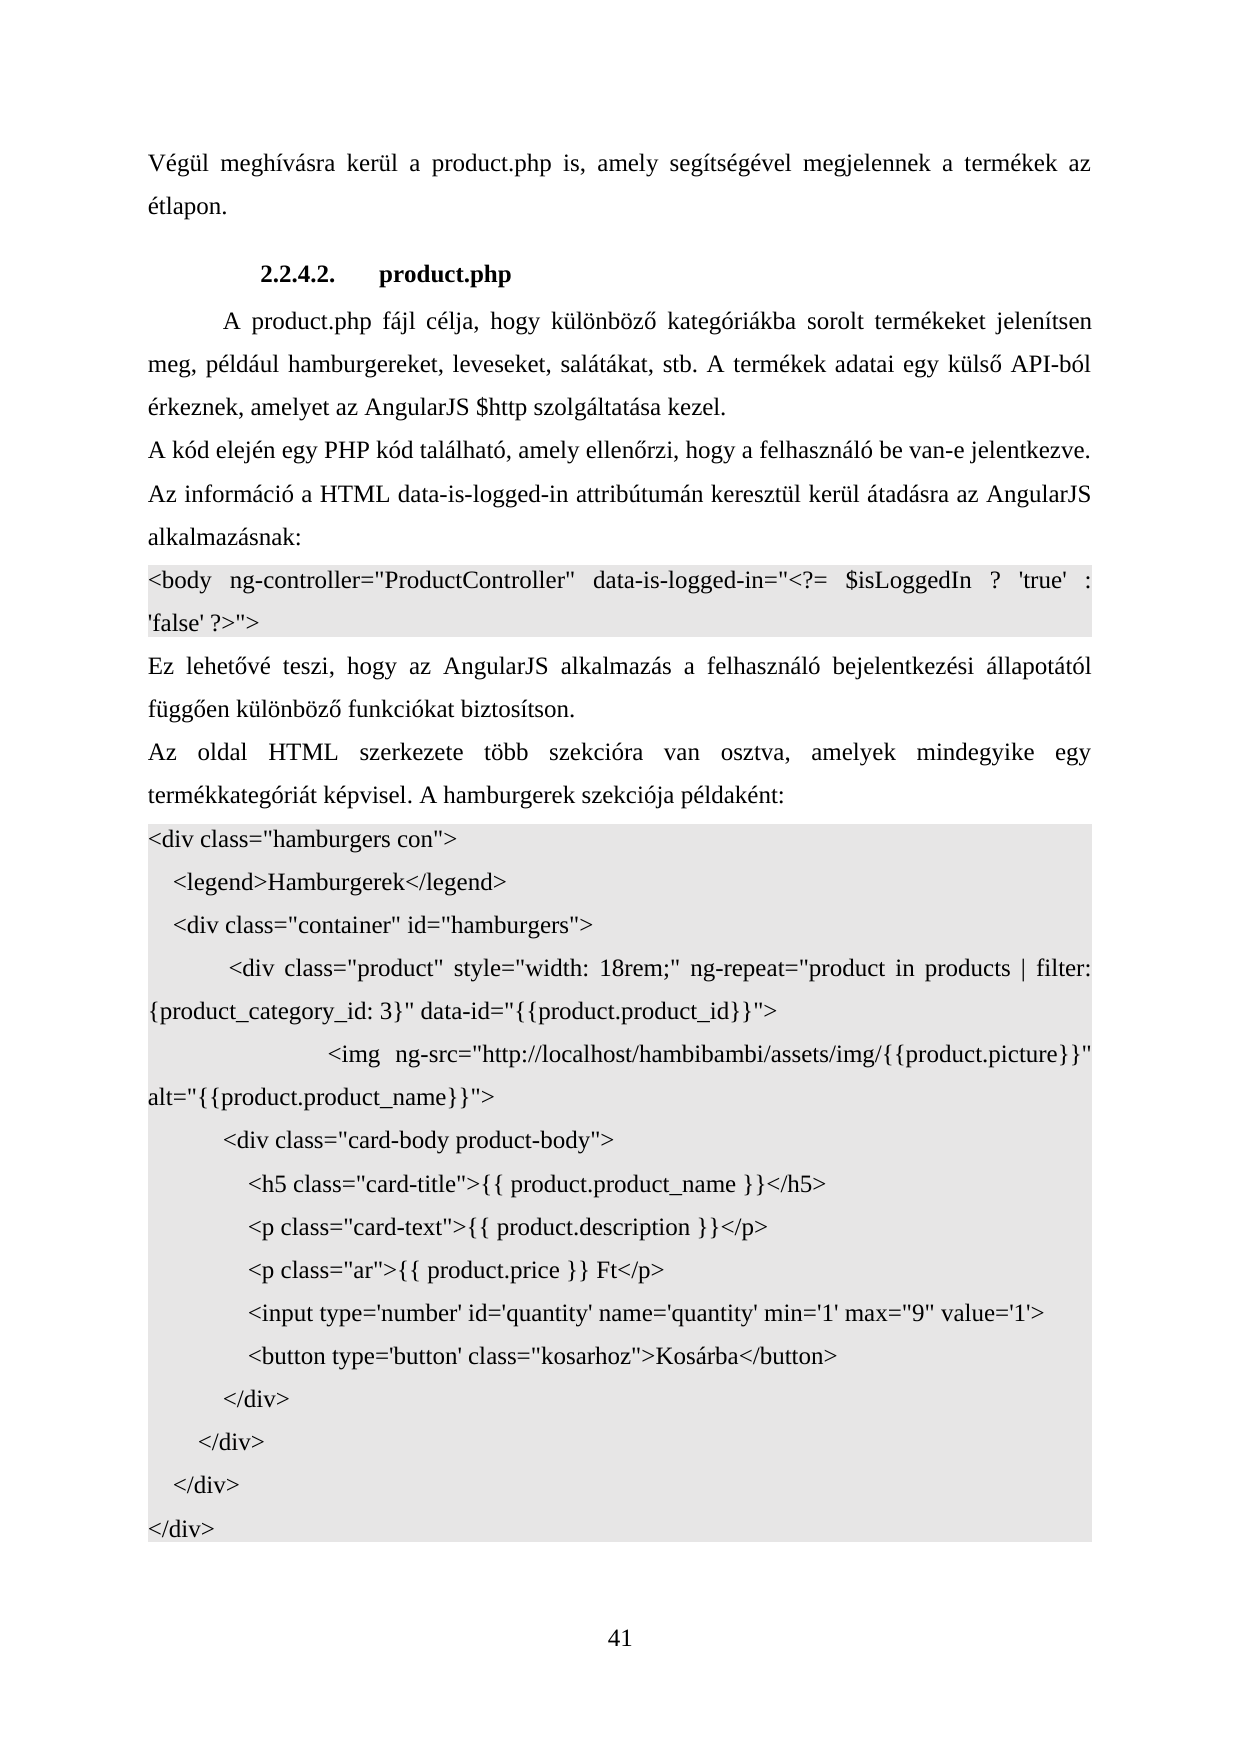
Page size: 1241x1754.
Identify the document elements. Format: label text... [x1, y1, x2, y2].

text Ez lehetővé teszi, hogy az AngularJS alkalmazás a felhasználó bejelentkezési állapotától függően különböző funkciókat biztosítson. [148, 651, 1092, 723]
text <p class="card-text">{{ product.description }}</p> [148, 1212, 1092, 1241]
text A product.php fájl célja, hogy különböző kategóriákba sorolt termékeket jelenítsen meg, például hamburgereket, leveseket, salátákat, stb. A termékek adatai egy külső API-ból érkeznek, amelyet az AngularJS $http szolgáltatása kezel. [148, 306, 1092, 421]
text <h5 class="card-title">{{ product.product_name }}</h5> [148, 1169, 1092, 1197]
text <div class="container" id="hamburgers"> [148, 910, 1092, 939]
text A kód elején egy PHP kód található, amely ellenőrzi, hogy a felhasználó be van-e jelentkezve. [148, 436, 1092, 464]
text Végül meghívásra kerül a product.php is, amely segítségével megjelennek a termékek az étlapon. [148, 148, 1092, 219]
text <body ng-controller="ProductController" data-is-logged-in="<?= $isLoggedIn ? 'true' : 'false' ?>"> [148, 565, 1092, 637]
text Az oldal HTML szerkezete több szekcióra van osztva, amelyek mindegyike egy termékkategóriát képvisel. A hamburgerek szekciója példaként: [148, 737, 1092, 809]
text </div> [148, 1471, 1092, 1499]
text </div> [148, 1427, 1092, 1456]
text <button type='button' class="kosarhoz">Kosárba</button> [148, 1341, 1092, 1370]
subtitle product.php [260, 259, 1092, 288]
text </div> [148, 1514, 1092, 1542]
text <div class="product" style="width: 18rem;" ng-repeat="product in products | filter:{product_category_id: 3}" data-id="{{product.product_id}}"> [148, 953, 1092, 1025]
text <legend>Hamburgerek</legend> [148, 867, 1092, 896]
text <p class="ar">{{ product.price }} Ft</p> [148, 1255, 1092, 1284]
text <div class="hamburgers con"> [148, 824, 1092, 852]
text <img ng-src="http://localhost/hambibambi/assets/img/{{product.picture}}" alt="{{product.product_name}}"> [148, 1039, 1092, 1111]
text <div class="card-body product-body"> [148, 1126, 1092, 1154]
text </div> [148, 1384, 1092, 1413]
text <input type='number' id='quantity' name='quantity' min='1' max="9" value='1'> [148, 1298, 1092, 1327]
text Az információ a HTML data-is-logged-in attribútumán keresztül kerül átadásra az AngularJS alkalmazásnak: [148, 479, 1092, 551]
